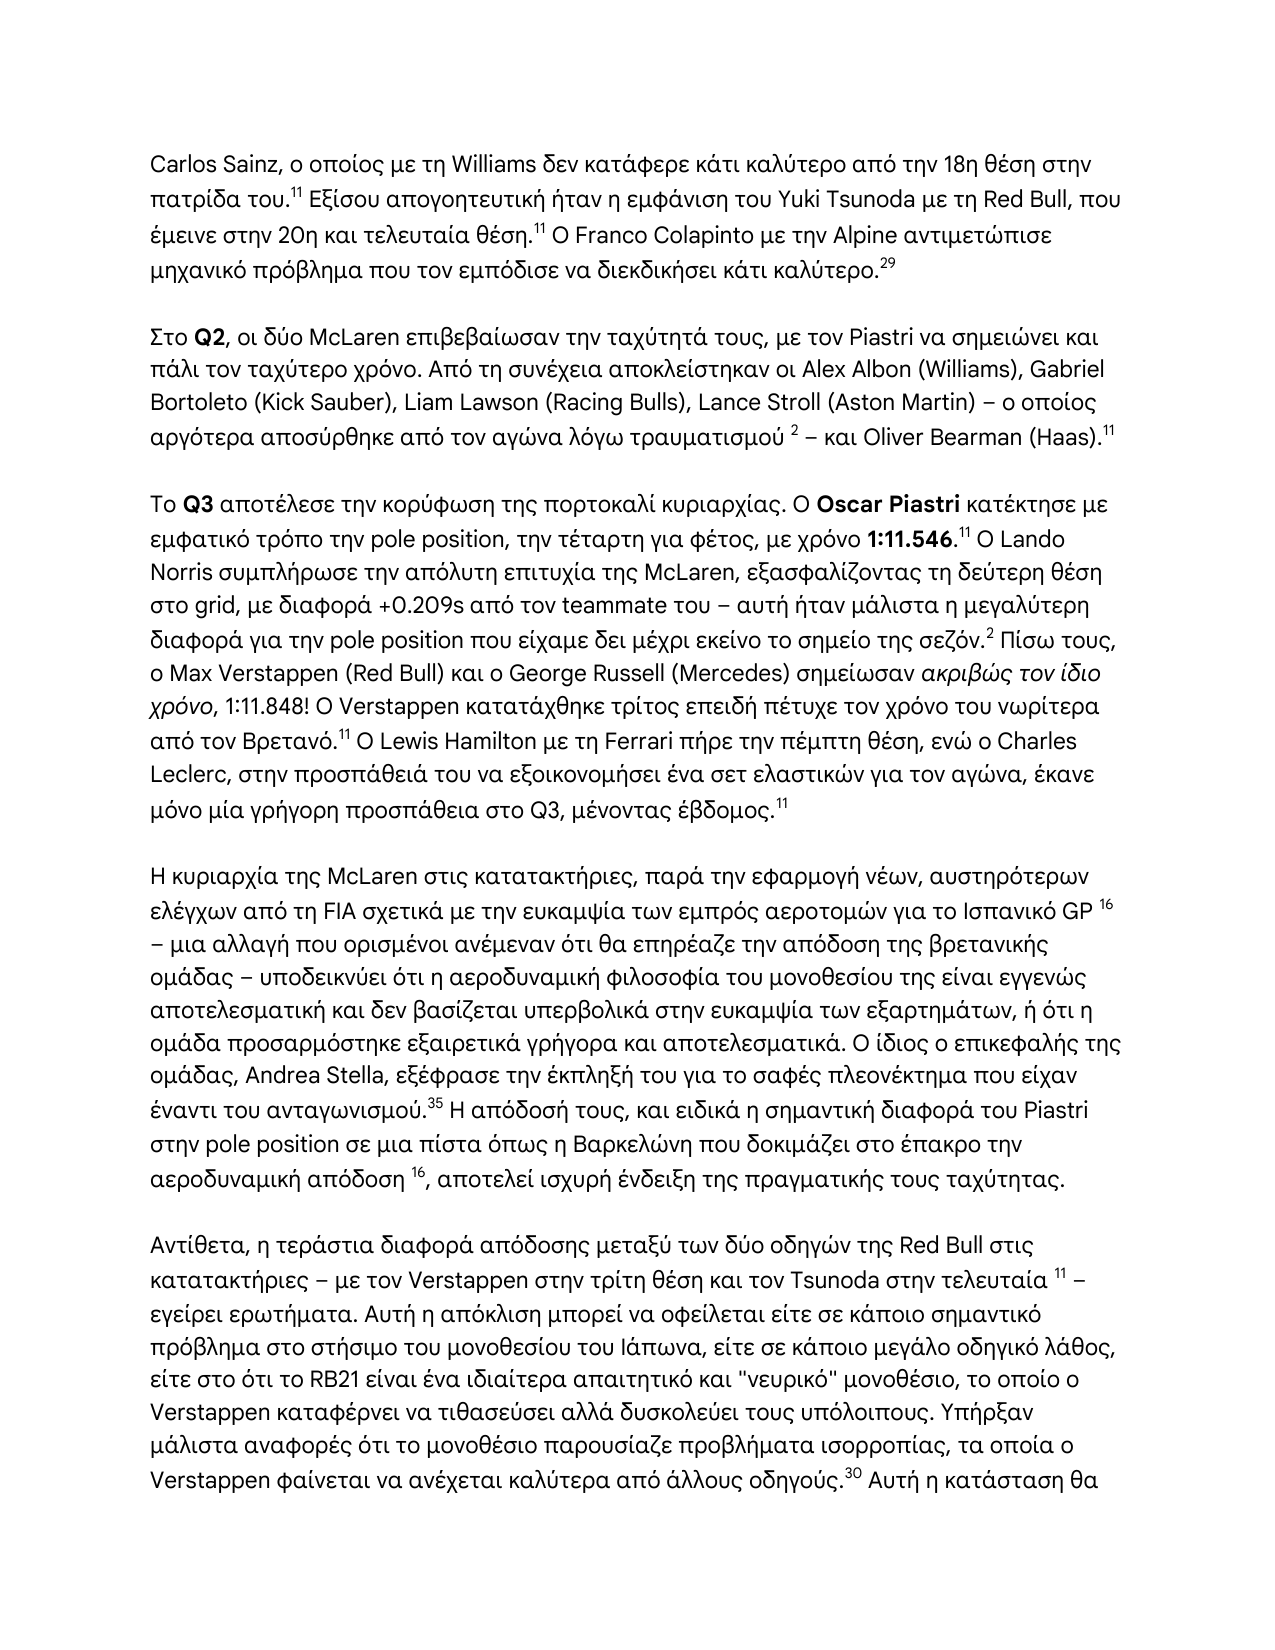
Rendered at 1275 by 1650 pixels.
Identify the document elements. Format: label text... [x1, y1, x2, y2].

text Το Q3 αποτέλεσε την κορύφωση της πορτοκαλί κυριαρχίας. Ο Oscar Piastri κατέκτησε με εμφατικό τρόπο την pole position, την τέταρτη για φέτος, με χρόνο 1:11.546.11 Ο Lando Norris συμπλήρωσε την απόλυτη επιτυχία της McLaren, εξασφαλίζοντας τη δεύτερη θέση στο grid, με διαφορά +0.209s από τον teammate του – αυτή ήταν μάλιστα η μεγαλύτερη διαφορά για την pole position που είχαμε δει μέχρι εκείνο το σημείο της σεζόν.2 Πίσω τους, ο Max Verstappen (Red Bull) και ο George Russell (Mercedes) σημείωσαν ακριβώς τον ίδιο χρόνο, 1:11.848! Ο Verstappen κατατάχθηκε τρίτος επειδή πέτυχε τον χρόνο του νωρίτερα από τον Βρετανό.11 Ο Lewis Hamilton με τη Ferrari πήρε την πέμπτη θέση, ενώ ο Charles Leclerc, στην προσπάθειά του να εξοικονομήσει ένα σετ ελαστικών για τον αγώνα, έκανε μόνο μία γρήγορη προσπάθεια στο Q3, μένοντας έβδομος.11 [150, 490, 1125, 825]
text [150, 150, 1125, 286]
text Στο Q2, οι δύο McLaren επιβεβαίωσαν την ταχύτητά τους, με τον Piastri να σημειώνει και πάλι τον ταχύτερο χρόνο. Από τη συνέχεια αποκλείστηκαν οι Alex Albon (Williams), Gabriel Bortoleto (Kick Sauber), Liam Lawson (Racing Bulls), Lance Stroll (Aston Martin) – ο οποίος αργότερα αποσύρθηκε από τον αγώνα λόγω τραυματισμού 2 – και Oliver Bearman (Haas).11 [150, 323, 1125, 453]
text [150, 1232, 1125, 1495]
text Η κυριαρχία της McLaren στις κατατακτήριες, παρά την εφαρμογή νέων, αυστηρότερων ελέγχων από τη FIA σχετικά με την ευκαμψία των εμπρός αεροτομών για το Ισπανικό GP 16 – μια αλλαγή που ορισμένοι ανέμεναν ότι θα επηρέαζε την απόδοση της βρετανικής ομάδας – υποδεικνύει ότι η αεροδυναμική φιλοσοφία του μονοθεσίου της είναι εγγενώς αποτελεσματική και δεν βασίζεται υπερβολικά στην ευκαμψία των εξαρτημάτων, ή ότι η ομάδα προσαρμόστηκε εξαιρετικά γρήγορα και αποτελεσματικά. Ο ίδιος ο επικεφαλής της ομάδας, Andrea Stella, εξέφρασε την έκπληξή του για το σαφές πλεονέκτημα που είχαν έναντι του ανταγωνισμού.35 Η απόδοσή τους, και ειδικά η σημαντική διαφορά του Piastri στην pole position σε μια πίστα όπως η Βαρκελώνη που δοκιμάζει στο έπακρο την αεροδυναμική απόδοση 16, αποτελεί ισχυρή ένδειξη της πραγματικής τους ταχύτητας. [150, 862, 1125, 1194]
